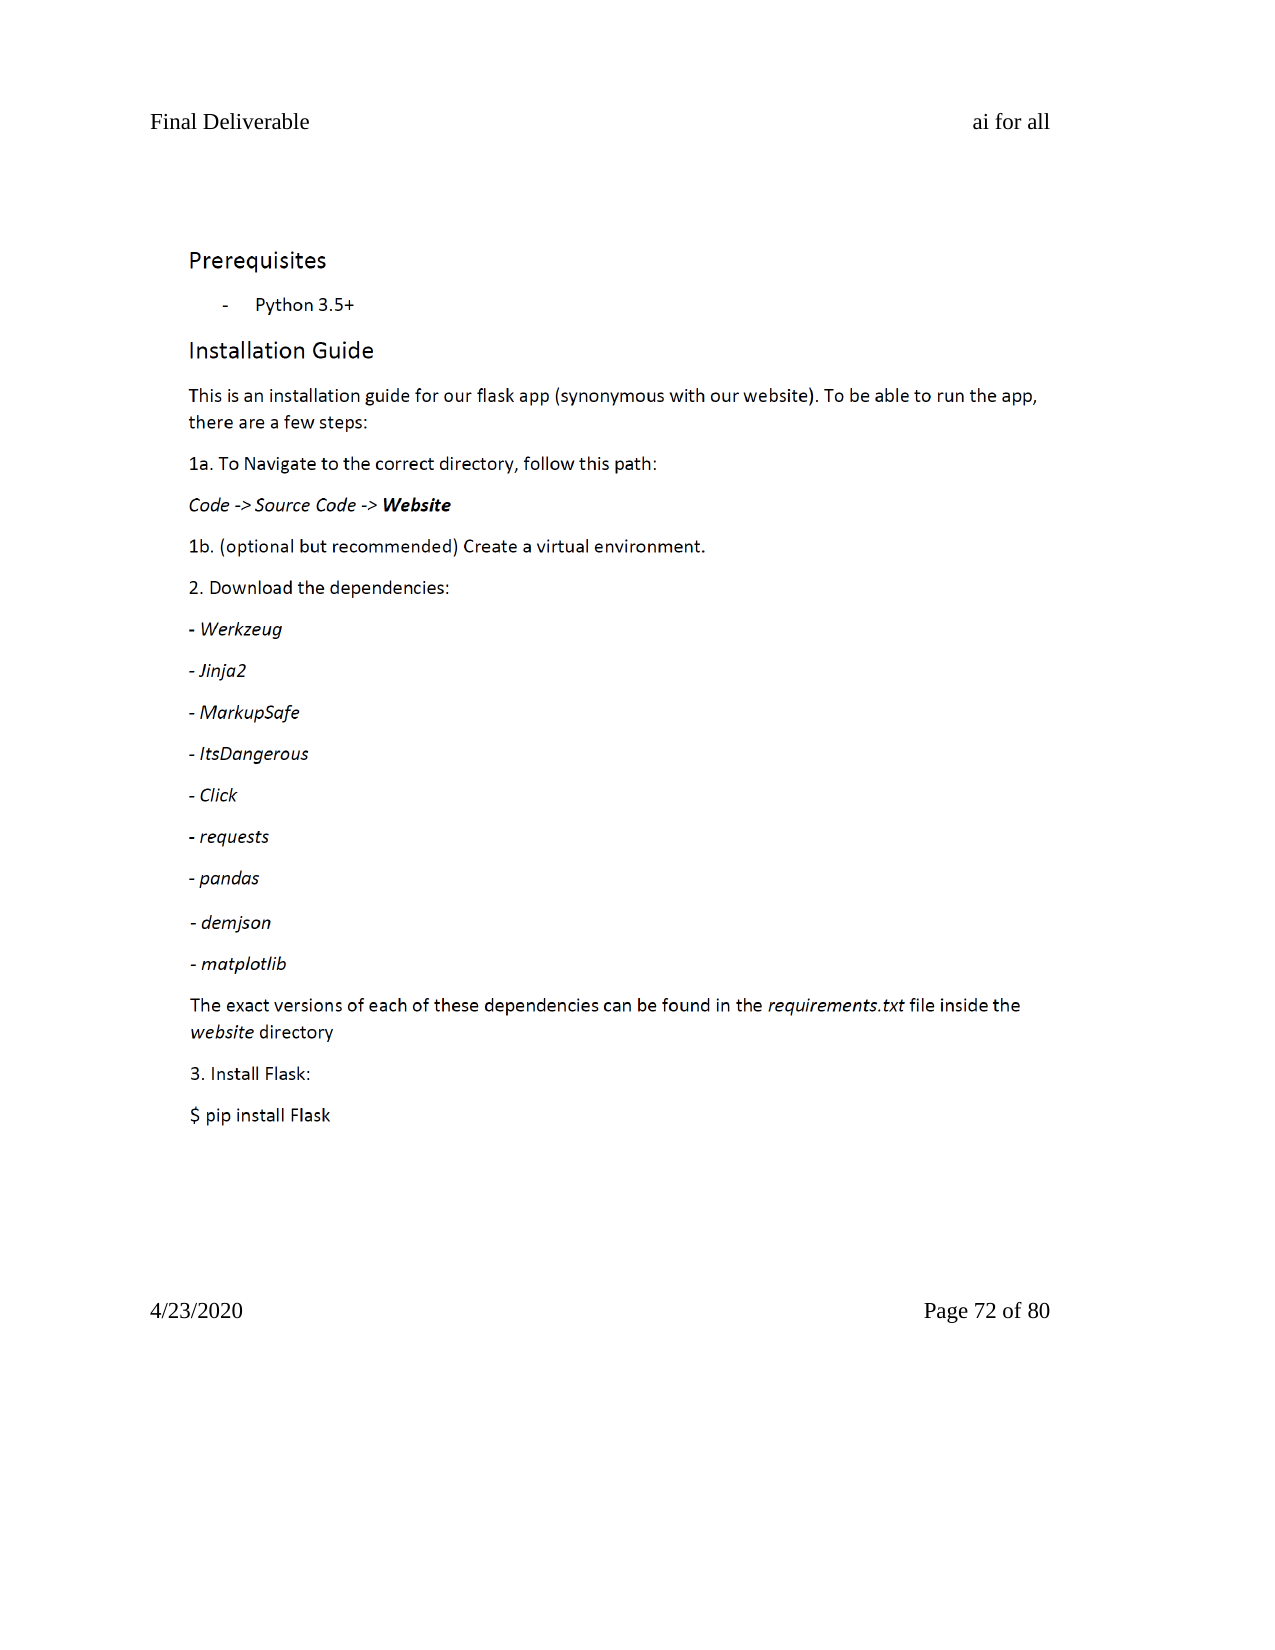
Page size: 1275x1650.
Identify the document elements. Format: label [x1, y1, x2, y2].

picture [150, 235, 1125, 1163]
